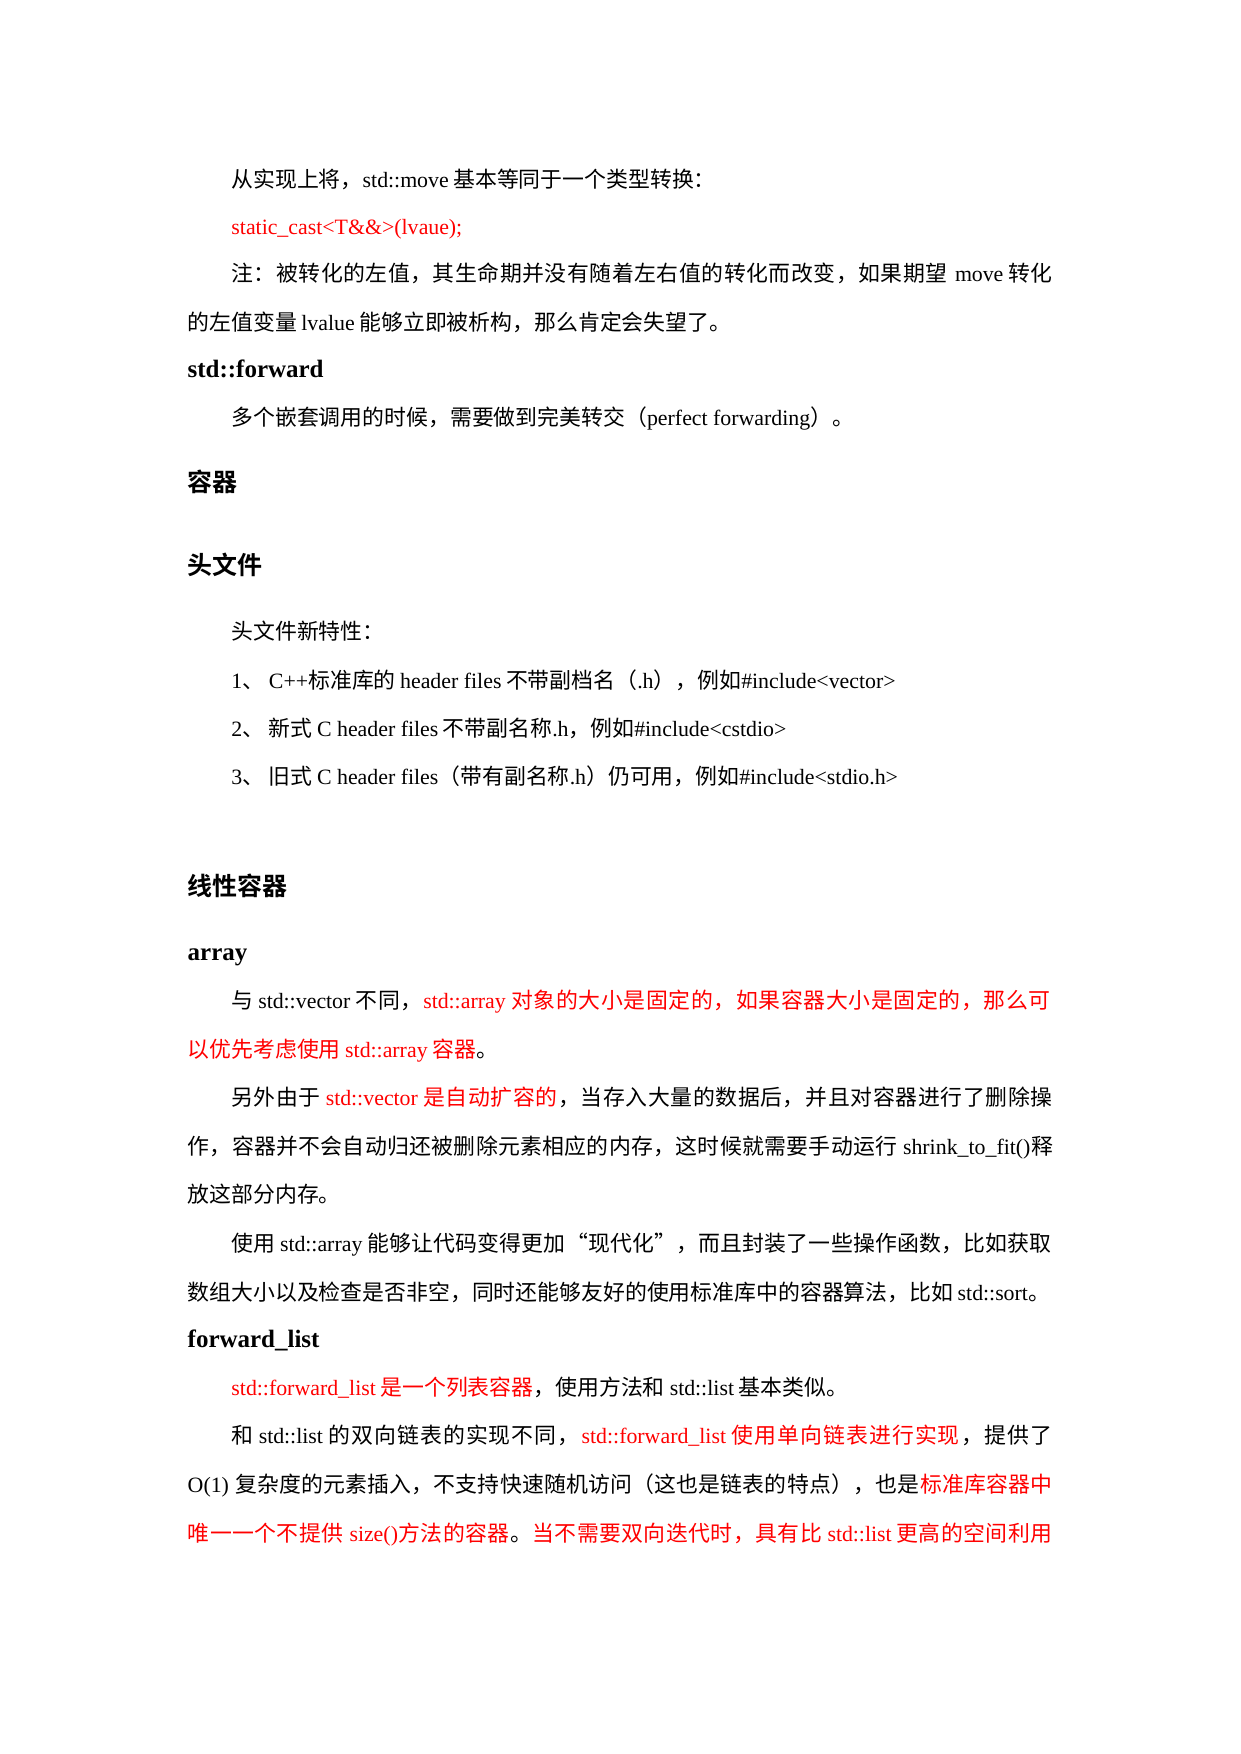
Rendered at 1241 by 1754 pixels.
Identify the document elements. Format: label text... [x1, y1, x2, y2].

subtitle 容器 [187, 448, 1053, 513]
list 旧式C header files（带有副名称.h）仍可用，例如#include<stdio.h> [231, 759, 1053, 791]
text 注：被转化的左值，其生命期并没有随着左右值的转化而改变，如果期望move转化的左值变量lvalue能够立即被析构，那么肯定会失望了。 [187, 255, 1053, 337]
subtitle 头文件 [187, 531, 1053, 596]
text std::forward_list是一个列表容器，使用方法和 std::list基本类似。 [187, 1369, 1053, 1402]
subtitle std::forward [187, 352, 1053, 385]
text static_cast<T&&>(lvaue); [187, 210, 1053, 243]
text 另外由于std::vector是自动扩容的，当存入大量的数据后，并且对容器进行了删除操作，容器并不会自动归还被删除元素相应的内存，这时候就需要手动运行shrink_to_fit()释放这部分内存。 [187, 1079, 1053, 1209]
text 从实现上将，std::move基本等同于一个类型转换： [187, 162, 1053, 194]
list C++标准库的header files不带副档名（.h），例如#include<vector> [231, 662, 1053, 695]
text 与std::vector不同，std::array对象的大小是固定的，如果容器大小是固定的，那么可以优先考虑使用std::array容器。 [187, 982, 1053, 1064]
subtitle 线性容器 [187, 852, 1053, 917]
subtitle forward_list [187, 1322, 1053, 1355]
text 多个嵌套调用的时候，需要做到完美转交（perfect forwarding）。 [187, 399, 1053, 432]
text 使用std::array能够让代码变得更加“现代化”，而且封装了一些操作函数，比如获取数组大小以及检查是否非空，同时还能够友好的使用标准库中的容器算法，比如std::sort。 [187, 1225, 1053, 1307]
subtitle array [187, 936, 1053, 968]
list 新式C header files不带副名称.h，例如#include<cstdio> [231, 711, 1053, 743]
text 头文件新特性： [187, 614, 1053, 646]
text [187, 1418, 1053, 1548]
